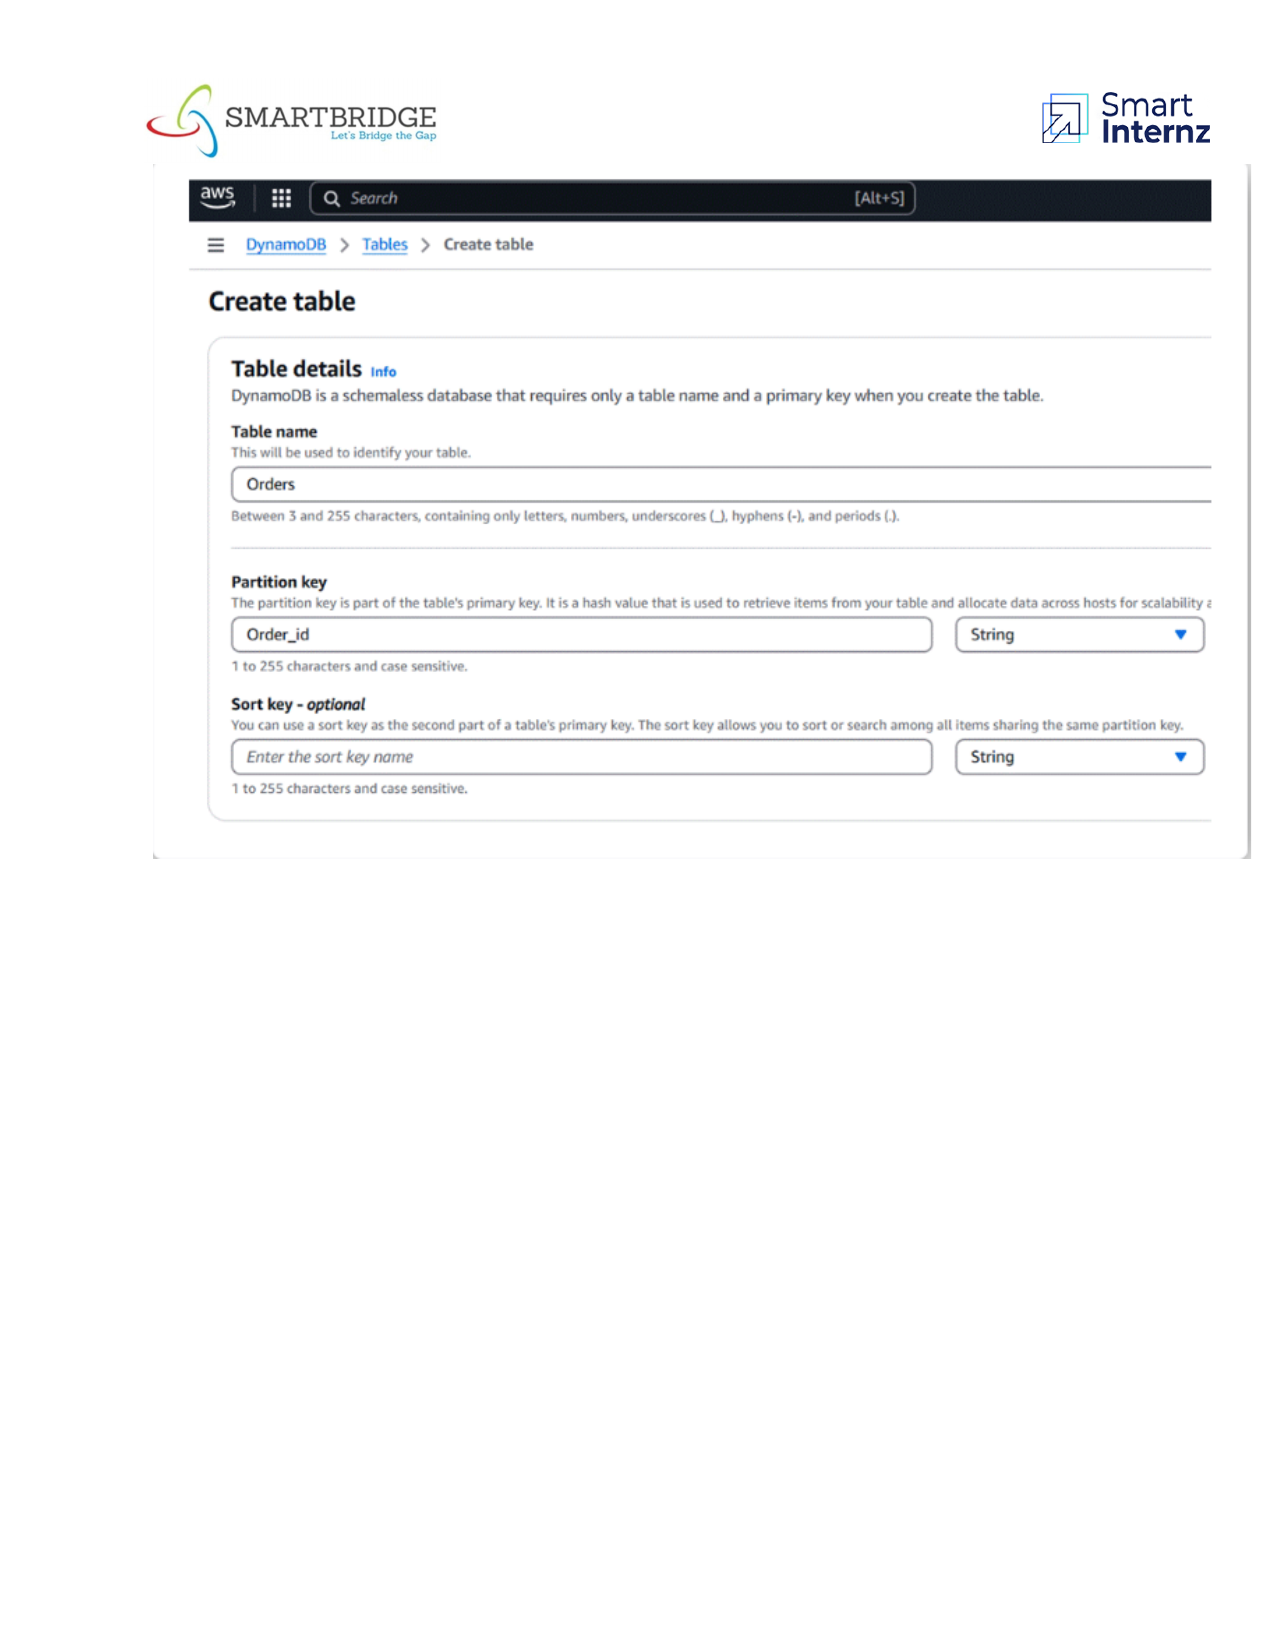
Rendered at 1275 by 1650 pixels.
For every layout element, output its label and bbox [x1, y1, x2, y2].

picture [1037, 92, 1214, 143]
picture [143, 78, 441, 163]
picture [153, 164, 1252, 859]
